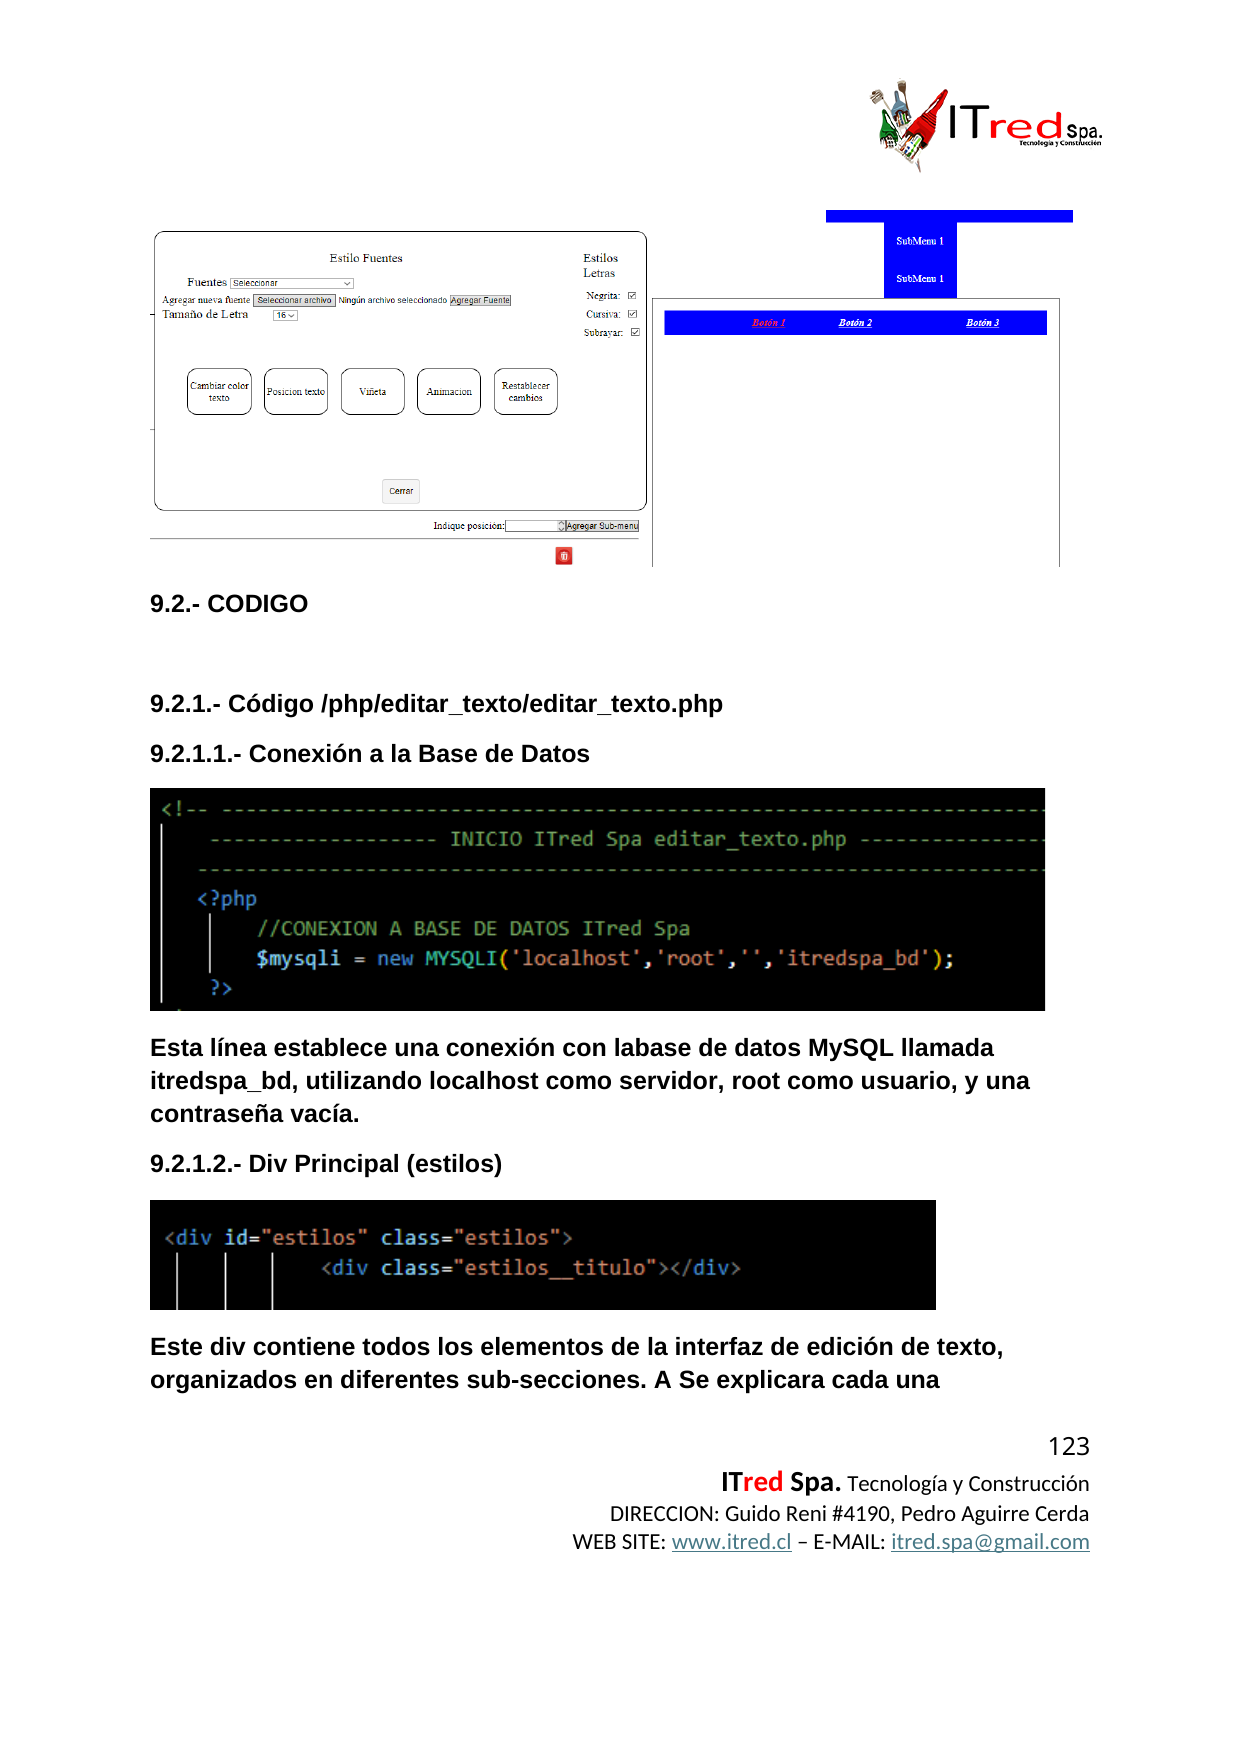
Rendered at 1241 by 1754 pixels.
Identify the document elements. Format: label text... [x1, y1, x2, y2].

picture [150, 1200, 936, 1310]
picture [150, 788, 1046, 1011]
text 9.2.- CODIGO [150, 588, 1090, 617]
picture [868, 77, 1102, 174]
text 9.2.1.1.- Conexión a la Base de Datos [150, 738, 1090, 767]
text 9.2.1.2.- Div Principal (estilos) [150, 1149, 1090, 1178]
text 9.2.1.- Código /php/editar_texto/editar_texto.php [150, 688, 1090, 717]
text Esta línea establece una conexión con labase de datos MySQL llamada itredspa_bd, utilizando localhost como servidor, root como usuario, y una contraseña vacía. [150, 1032, 1090, 1128]
text Este div contiene todos los elementos de la interfaz de edición de texto, organizados en diferentes sub-secciones. A Se explicara cada una [150, 1331, 1090, 1393]
picture [150, 210, 1091, 567]
